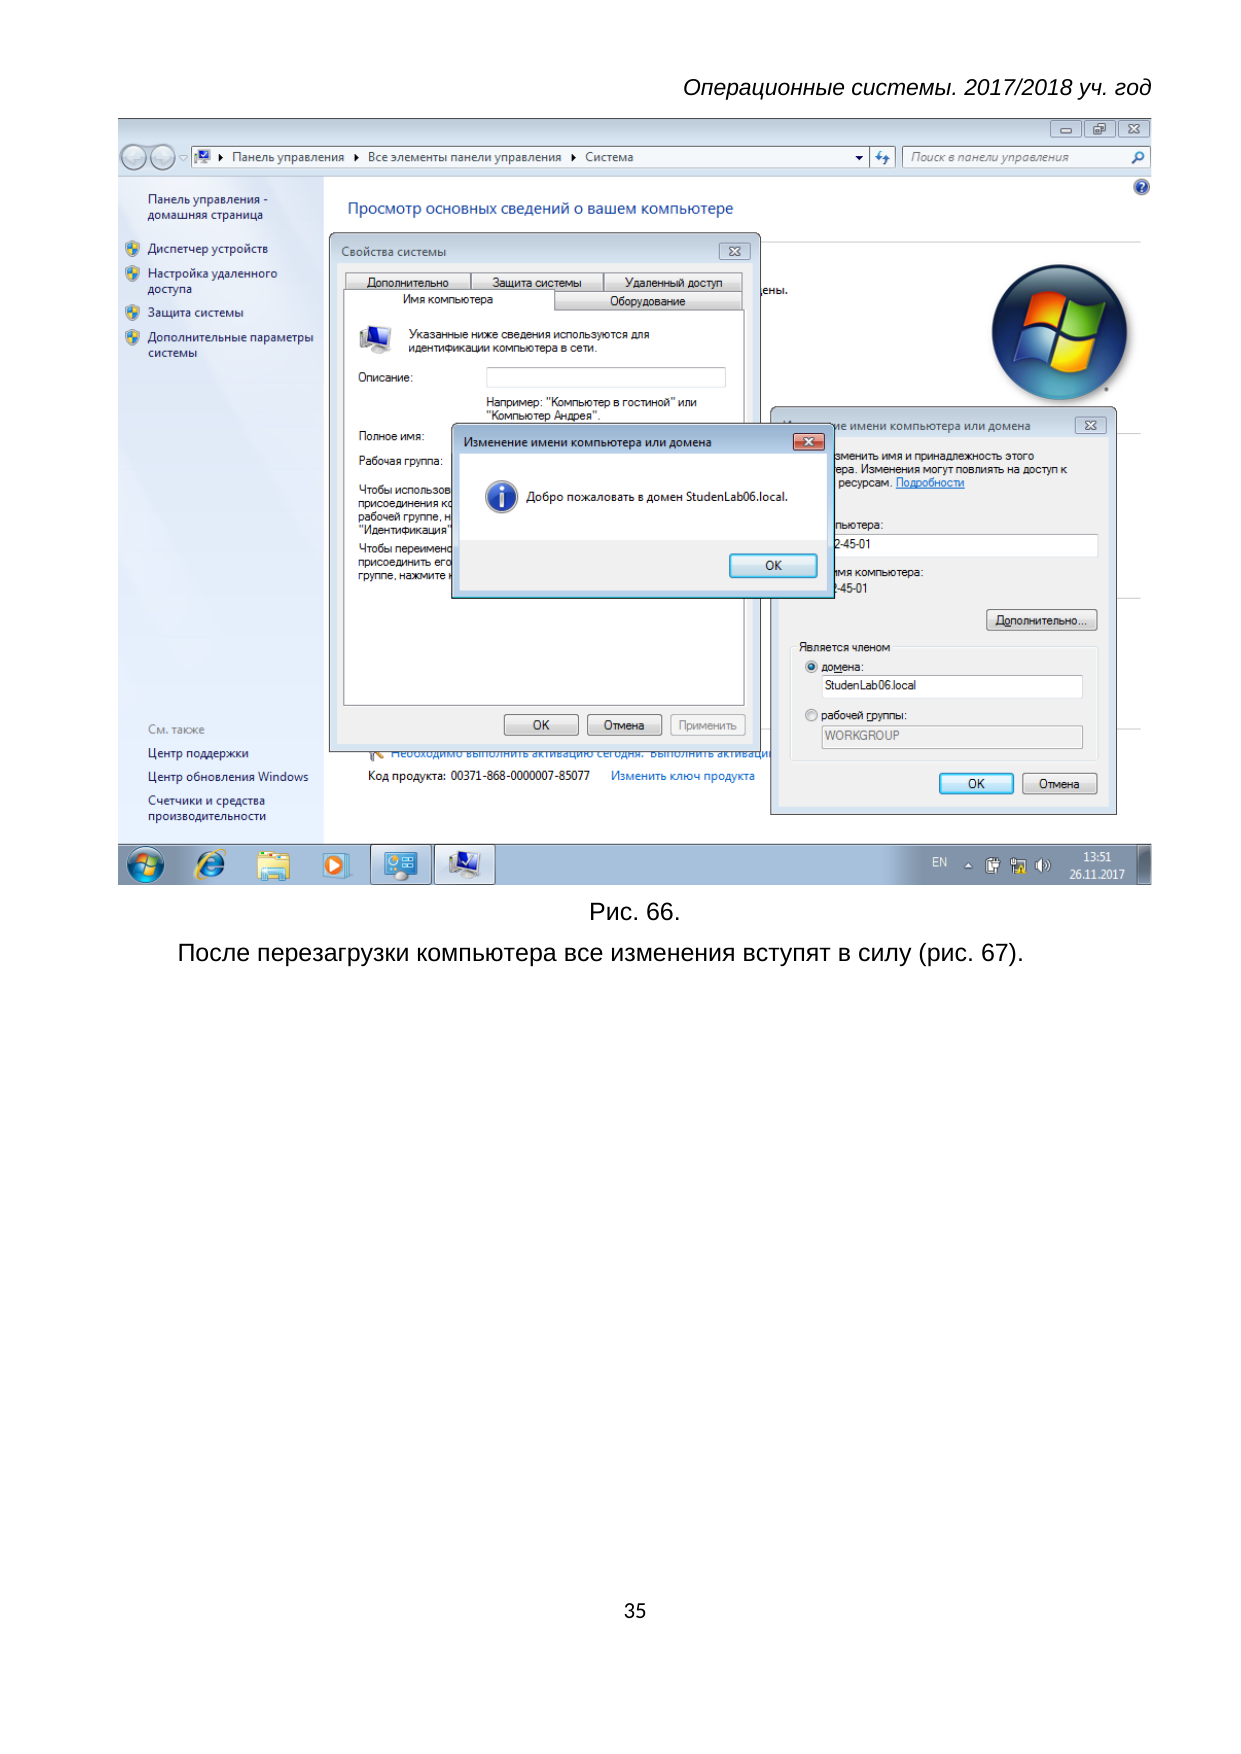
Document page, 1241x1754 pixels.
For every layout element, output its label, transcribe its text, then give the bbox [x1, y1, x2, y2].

text Рис. 66. [118, 897, 1152, 925]
text После перезагрузки компьютера все изменения вступят в силу (рис. 67). [118, 938, 1152, 967]
picture [118, 118, 1152, 885]
